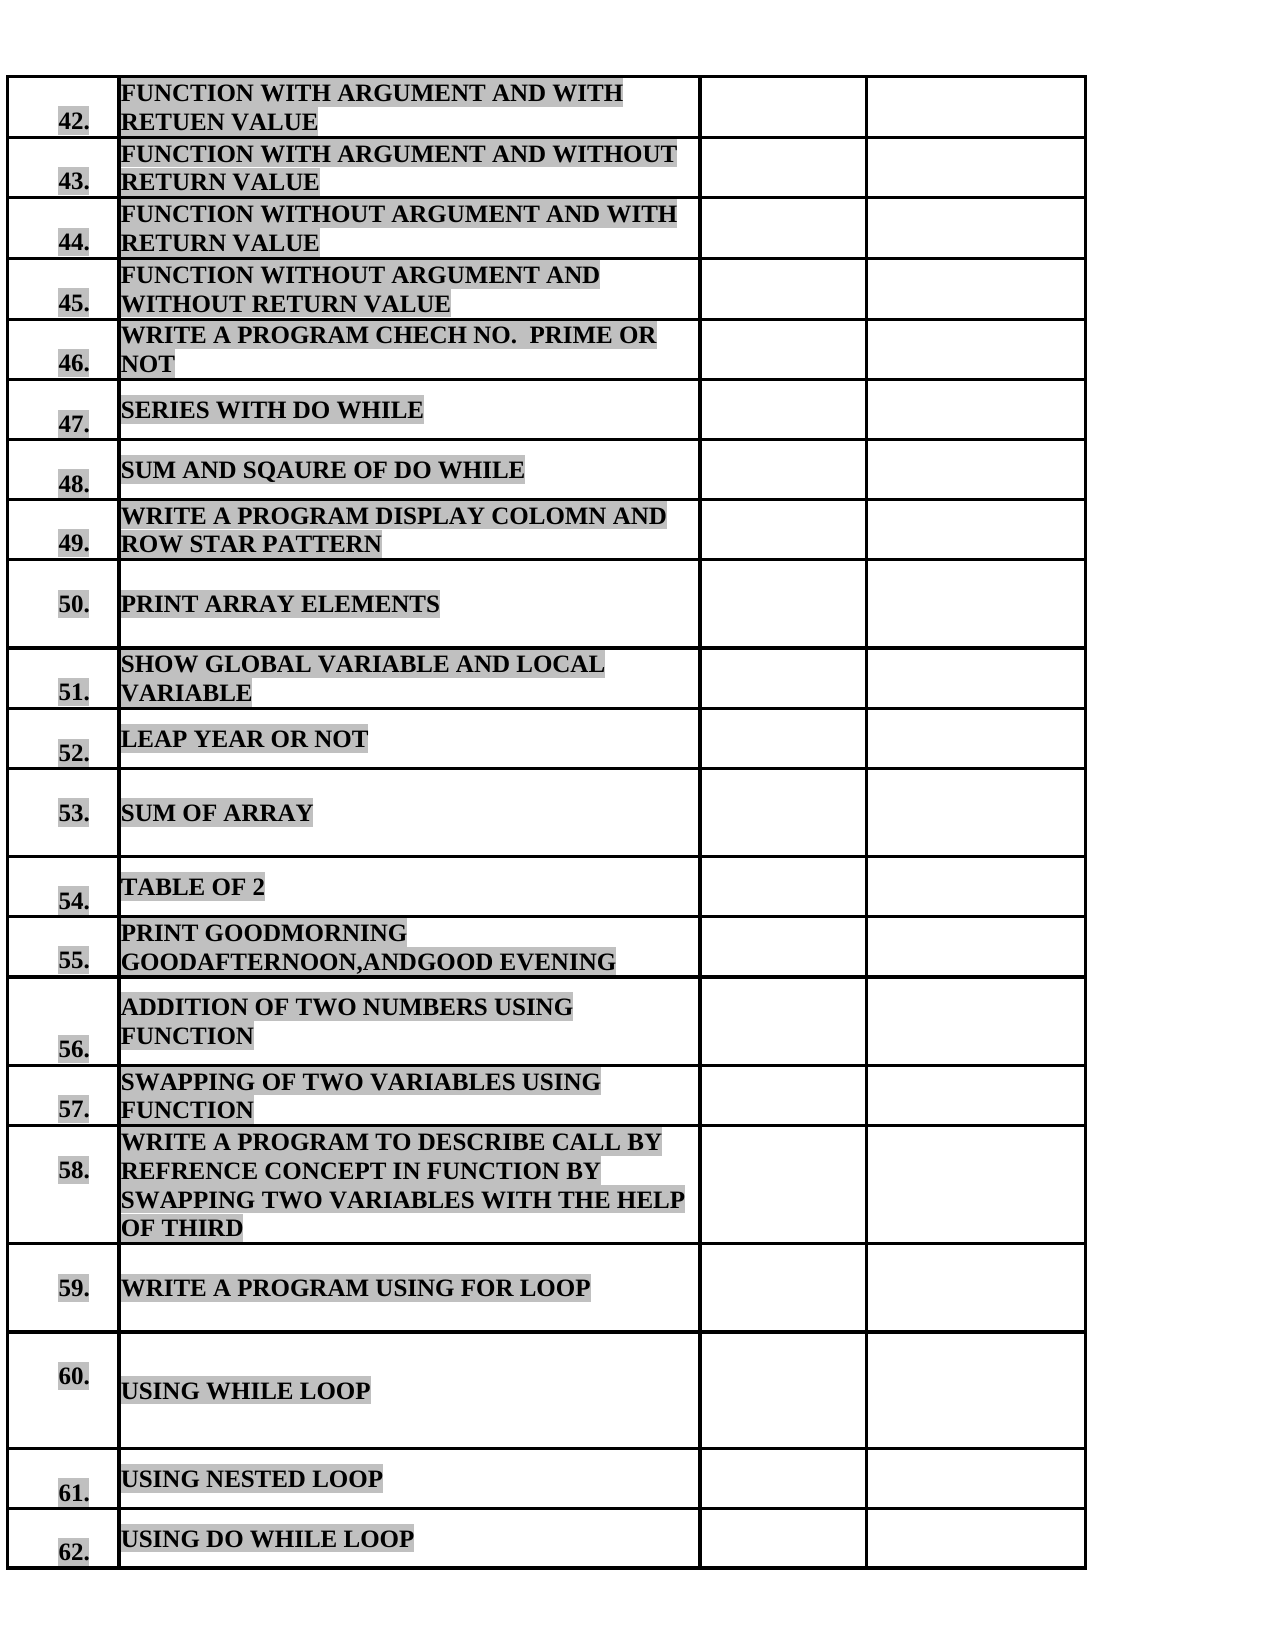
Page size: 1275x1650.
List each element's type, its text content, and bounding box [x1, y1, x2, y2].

table_cell [702, 710, 865, 767]
table_cell [868, 321, 1084, 378]
table_cell [702, 501, 865, 558]
table_cell [702, 139, 865, 196]
table_cell PRINT ARRAY ELEMENTS [121, 561, 698, 646]
table_cell ADDITION OF TWO NUMBERS USING FUNCTION [121, 979, 698, 1063]
table_cell USING WHILE LOOP [121, 1334, 698, 1447]
table_cell [868, 260, 1084, 317]
table_cell WRITE A PROGRAM TO DESCRIBE CALL BY REFRENCE CONCEPT IN FUNCTION BY SWAPPING TWO VARIABLES WITH THE HELP OF THIRD [121, 1127, 698, 1242]
table_cell SWAPPING OF TWO VARIABLES USING FUNCTION [254, 1067, 698, 1124]
table_cell USING NESTED LOOP [121, 1450, 698, 1507]
table_cell [868, 441, 1084, 498]
table_cell [868, 1450, 1084, 1507]
table_cell TABLE OF 2 [121, 858, 698, 915]
table_cell FUNCTION WITH ARGUMENT AND WITHOUT RETURN VALUE [121, 139, 698, 196]
table_cell [702, 78, 865, 136]
table_cell 58. [9, 1127, 117, 1242]
table_cell [868, 381, 1084, 438]
table_cell [868, 858, 1084, 915]
table_cell FUNCTION WITHOUT ARGUMENT AND WITHOUT RETURN VALUE [451, 260, 698, 317]
table_cell SHOW GLOBAL VARIABLE AND LOCAL VARIABLE [252, 650, 698, 707]
table_cell [868, 770, 1084, 855]
table_cell 49. [9, 501, 117, 558]
table_cell 42. [9, 78, 117, 136]
table_cell FUNCTION WITH ARGUMENT AND WITH RETUEN VALUE [318, 78, 698, 136]
table_cell [868, 199, 1084, 257]
table_cell 45. [9, 260, 117, 317]
table_cell [868, 501, 1084, 558]
table_cell [702, 260, 865, 317]
table_cell [702, 381, 865, 438]
table_cell [702, 979, 865, 1063]
table_cell [702, 561, 865, 646]
table_cell [868, 78, 1084, 136]
table_cell [868, 650, 1084, 707]
table_cell SERIES WITH DO WHILE [121, 381, 698, 438]
table_cell WRITE A PROGRAM CHECH NO. PRIME OR NOT [175, 321, 698, 378]
table_cell 51. [9, 650, 117, 707]
table_cell [702, 1334, 865, 1447]
table_cell [702, 1510, 865, 1566]
table_cell [868, 979, 1084, 1063]
table_cell [868, 1245, 1084, 1330]
table_cell [868, 1334, 1084, 1447]
table_cell 43. [9, 139, 117, 196]
table_cell [702, 770, 865, 855]
table_cell [702, 1067, 865, 1124]
table_cell 59. [9, 1245, 117, 1330]
table_cell FUNCTION WITHOUT ARGUMENT AND WITH RETURN VALUE [320, 199, 698, 257]
table_cell 47. [9, 381, 117, 438]
table_cell USING DO WHILE LOOP [121, 1510, 698, 1566]
table_cell 52. [9, 710, 117, 767]
table_cell [868, 1067, 1084, 1124]
table_cell 56. [9, 979, 117, 1063]
table_cell [702, 199, 865, 257]
table_cell [868, 1127, 1084, 1242]
table_cell SUM AND SQAURE OF DO WHILE [121, 441, 698, 498]
table_cell 55. [9, 918, 117, 975]
table_cell LEAP YEAR OR NOT [121, 710, 698, 767]
table_cell 60. [9, 1334, 117, 1447]
table_cell SUM OF ARRAY [121, 770, 698, 855]
table_cell 57. [9, 1067, 117, 1124]
table_cell [702, 321, 865, 378]
table_cell [702, 1450, 865, 1507]
table_cell 50. [9, 561, 117, 646]
table_cell [868, 139, 1084, 196]
table_cell [868, 710, 1084, 767]
table_cell [702, 1245, 865, 1330]
table_cell [868, 1510, 1084, 1566]
table_cell [702, 918, 865, 975]
table_cell 53. [9, 770, 117, 855]
table_cell 61. [9, 1450, 117, 1507]
table_cell PRINT GOODMORNING GOODAFTERNOON,ANDGOOD EVENING [407, 918, 698, 975]
table_cell 54. [9, 858, 117, 915]
table_cell [702, 858, 865, 915]
table_cell [868, 561, 1084, 646]
table_cell 48. [9, 441, 117, 498]
table_cell [702, 650, 865, 707]
table_cell WRITE A PROGRAM USING FOR LOOP [121, 1245, 698, 1330]
table_cell [702, 441, 865, 498]
table_cell [868, 918, 1084, 975]
table_cell 44. [9, 199, 117, 257]
table_cell [702, 1127, 865, 1242]
table_cell WRITE A PROGRAM DISPLAY COLOMN AND ROW STAR PATTERN [121, 501, 698, 558]
table_cell 46. [9, 321, 117, 378]
table_cell 62. [9, 1510, 117, 1566]
